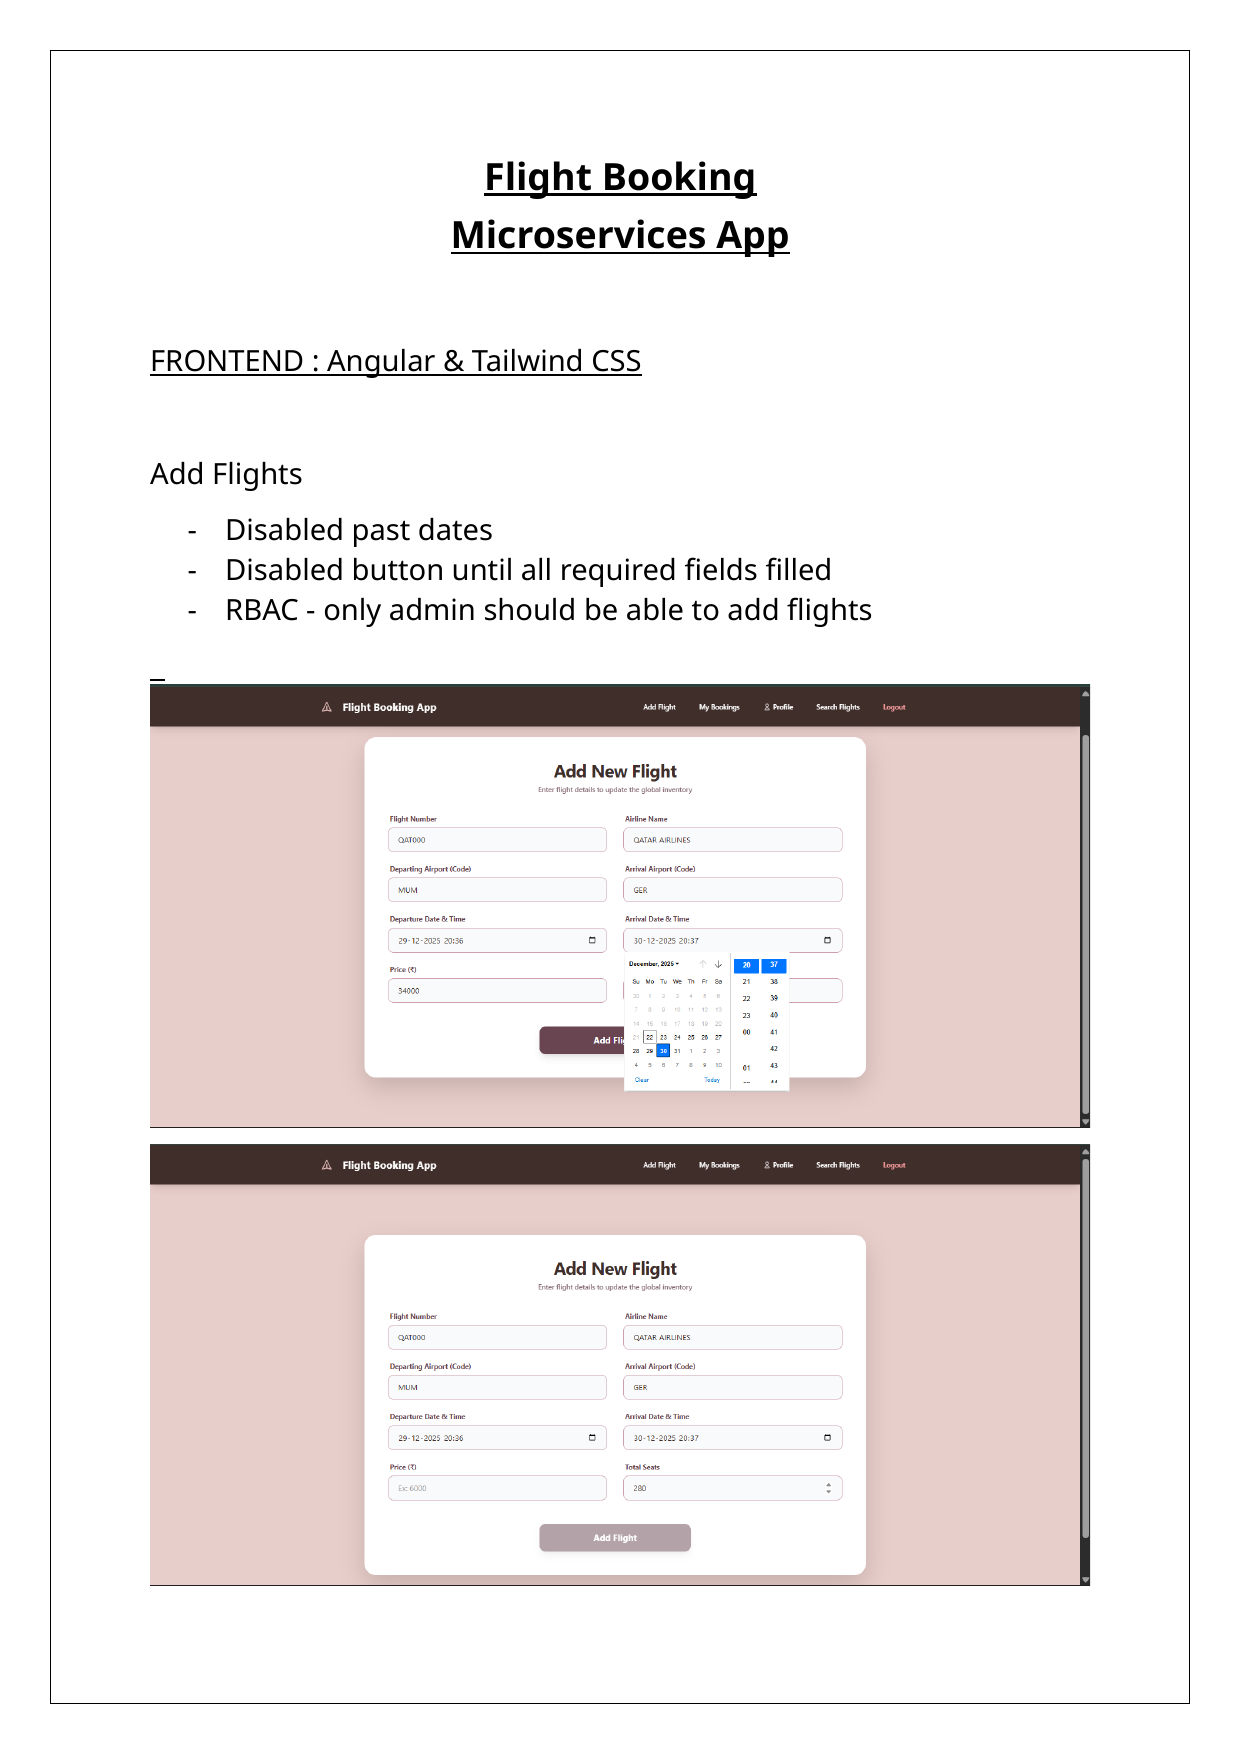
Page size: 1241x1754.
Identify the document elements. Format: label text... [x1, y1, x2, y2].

list Disabled button until all required fields filled [187, 549, 1090, 589]
picture [150, 1144, 1091, 1586]
text Flight Booking Microservices App [150, 150, 1090, 260]
picture [150, 684, 1091, 1128]
list Disabled past dates [187, 509, 1090, 549]
list RBAC - only admin should be able to add flights [187, 589, 1090, 628]
text Add Flights [150, 453, 1090, 493]
text FRONTEND : Angular & Tailwind CSS [150, 340, 1090, 380]
